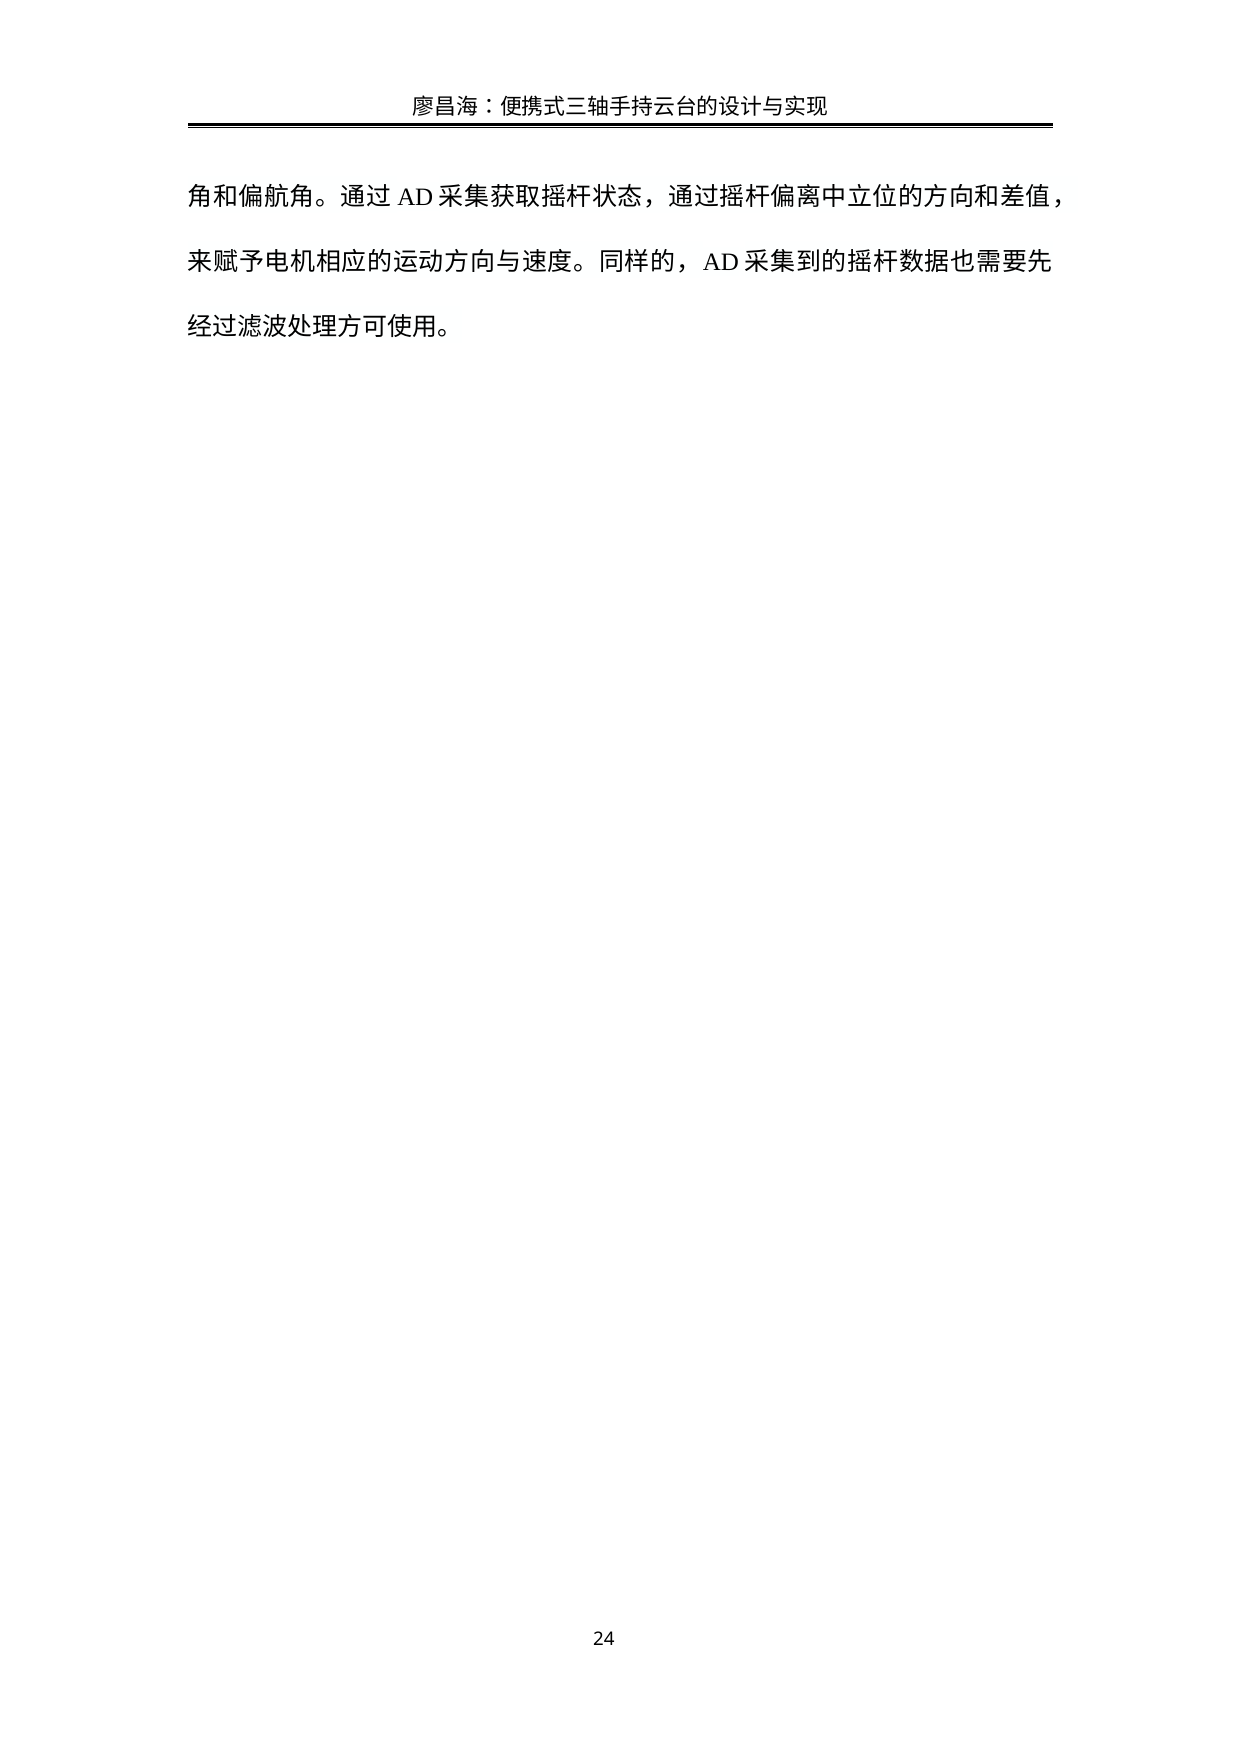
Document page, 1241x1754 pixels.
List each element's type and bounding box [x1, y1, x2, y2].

text [187, 162, 1053, 357]
